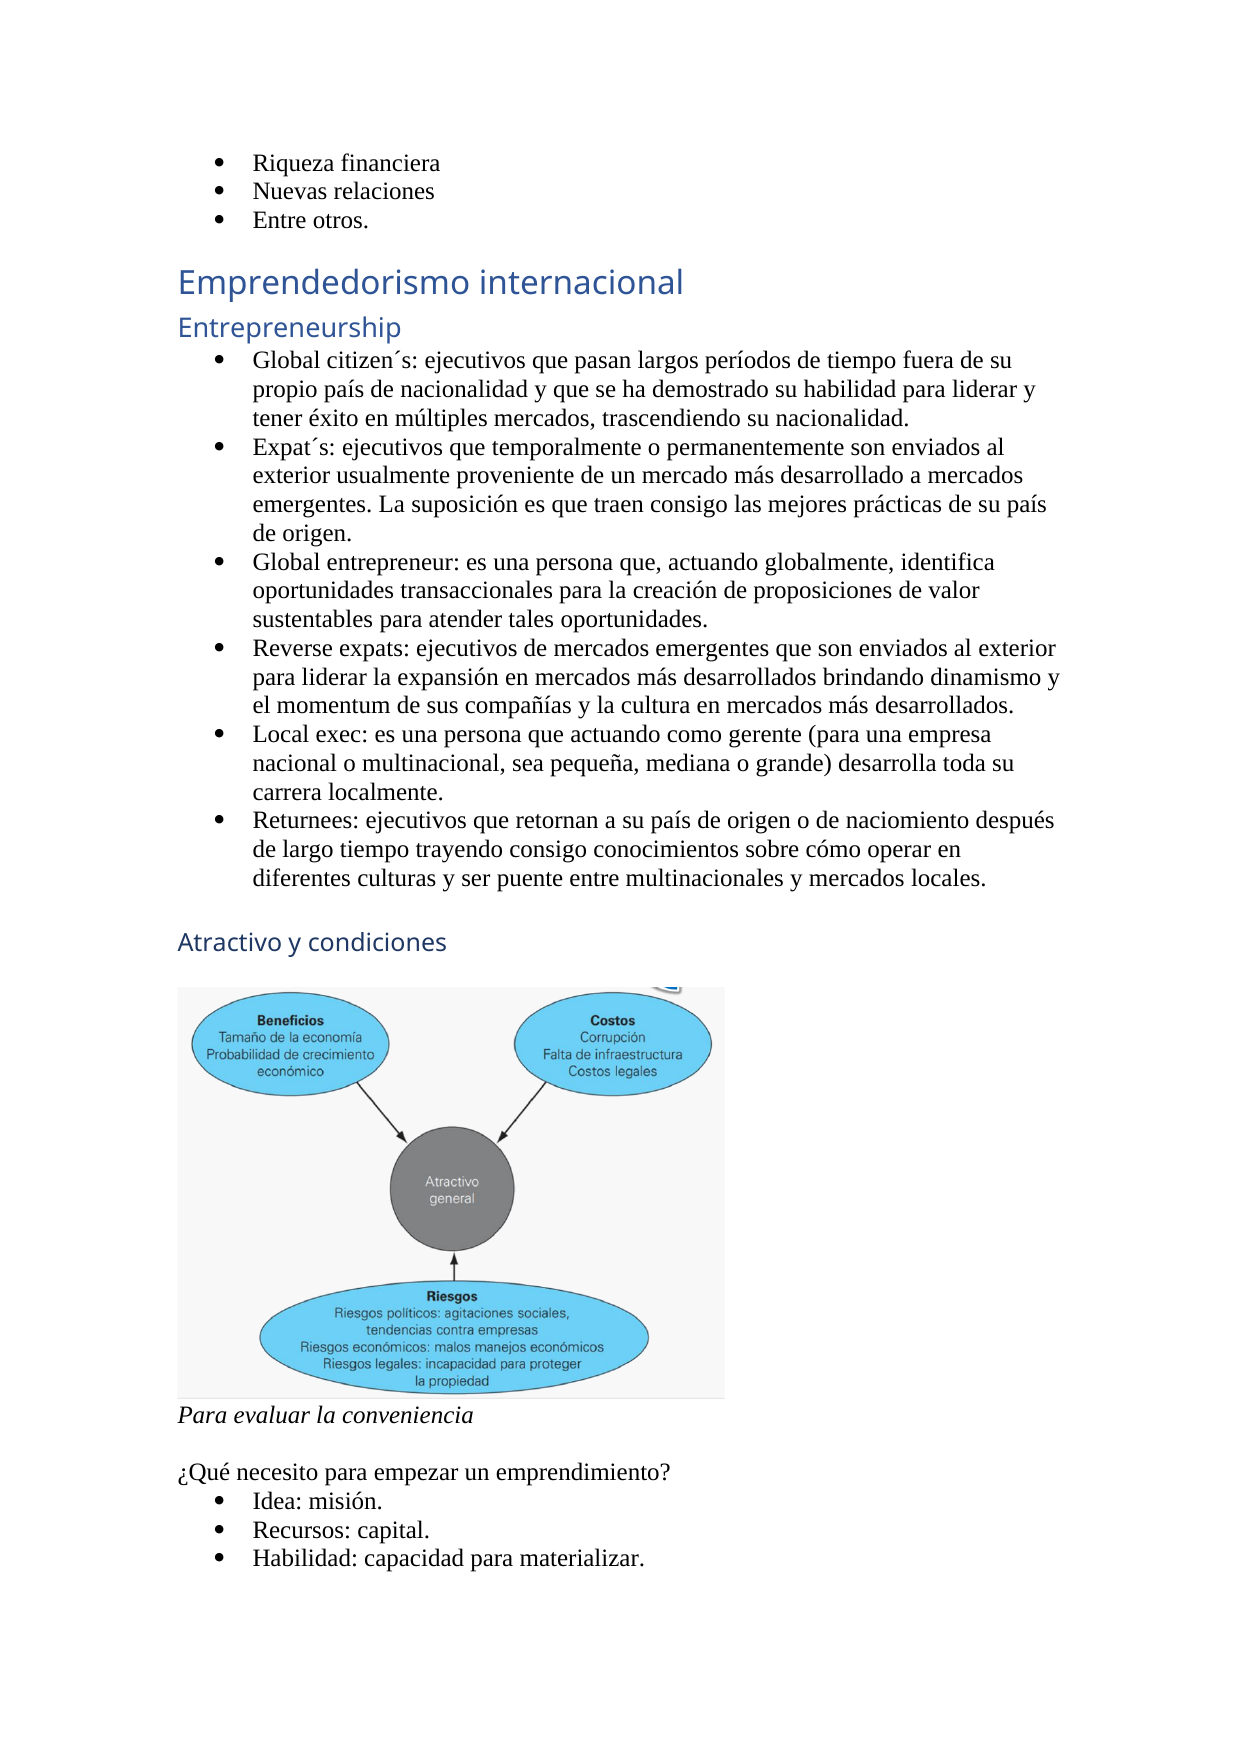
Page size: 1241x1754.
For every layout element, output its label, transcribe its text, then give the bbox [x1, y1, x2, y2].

list Global entrepreneur: es una persona que, actuando globalmente, identifica oportunidades transaccionales para la creación de proposiciones de valor sustentables para atender tales oportunidades. [215, 547, 1063, 633]
list Idea: misión. [215, 1486, 1063, 1515]
list Nuevas relaciones [215, 176, 1063, 205]
list Riqueza financiera [215, 148, 1063, 176]
list Local exec: es una persona que actuando como gerente (para una empresa nacional o multinacional, sea pequeña, mediana o grande) desarrolla toda su carrera localmente. [215, 719, 1063, 805]
list Returnees: ejecutivos que retornan a su país de origen o de naciomiento después de largo tiempo trayendo consigo conocimientos sobre cómo operar en diferentes culturas y ser puente entre multinacionales y mercados locales. [215, 805, 1063, 892]
subtitle Emprendedorismo internacional [177, 259, 1063, 304]
list Habilidad: capacidad para materializar. [215, 1543, 1063, 1572]
list Reverse expats: ejecutivos de mercados emergentes que son enviados al exterior para liderar la expansión en mercados más desarrollados brindando dinamismo y el momentum de sus compañías y la cultura en mercados más desarrollados. [215, 633, 1063, 719]
list Expat´s: ejecutivos que temporalmente o permanentemente son enviados al exterior usualmente proveniente de un mercado más desarrollado a mercados emergentes. La suposición es que traen consigo las mejores prácticas de su país de origen. [215, 432, 1063, 547]
list Entre otros. [215, 205, 1063, 234]
list Global citizen´s: ejecutivos que pasan largos períodos de tiempo fuera de su propio país de nacionalidad y que se ha demostrado su habilidad para liderar y tener éxito en múltiples mercados, trascendiendo su nacionalidad. [215, 345, 1063, 432]
picture [177, 987, 725, 1400]
list Recursos: capital. [215, 1515, 1063, 1543]
text ¿Qué necesito para empezar un emprendimiento? [177, 1457, 1063, 1486]
subtitle Entrepreneurship [177, 308, 1063, 345]
subtitle Atractivo y condiciones [177, 924, 1063, 958]
text Para evaluar la conveniencia [177, 1400, 1063, 1428]
